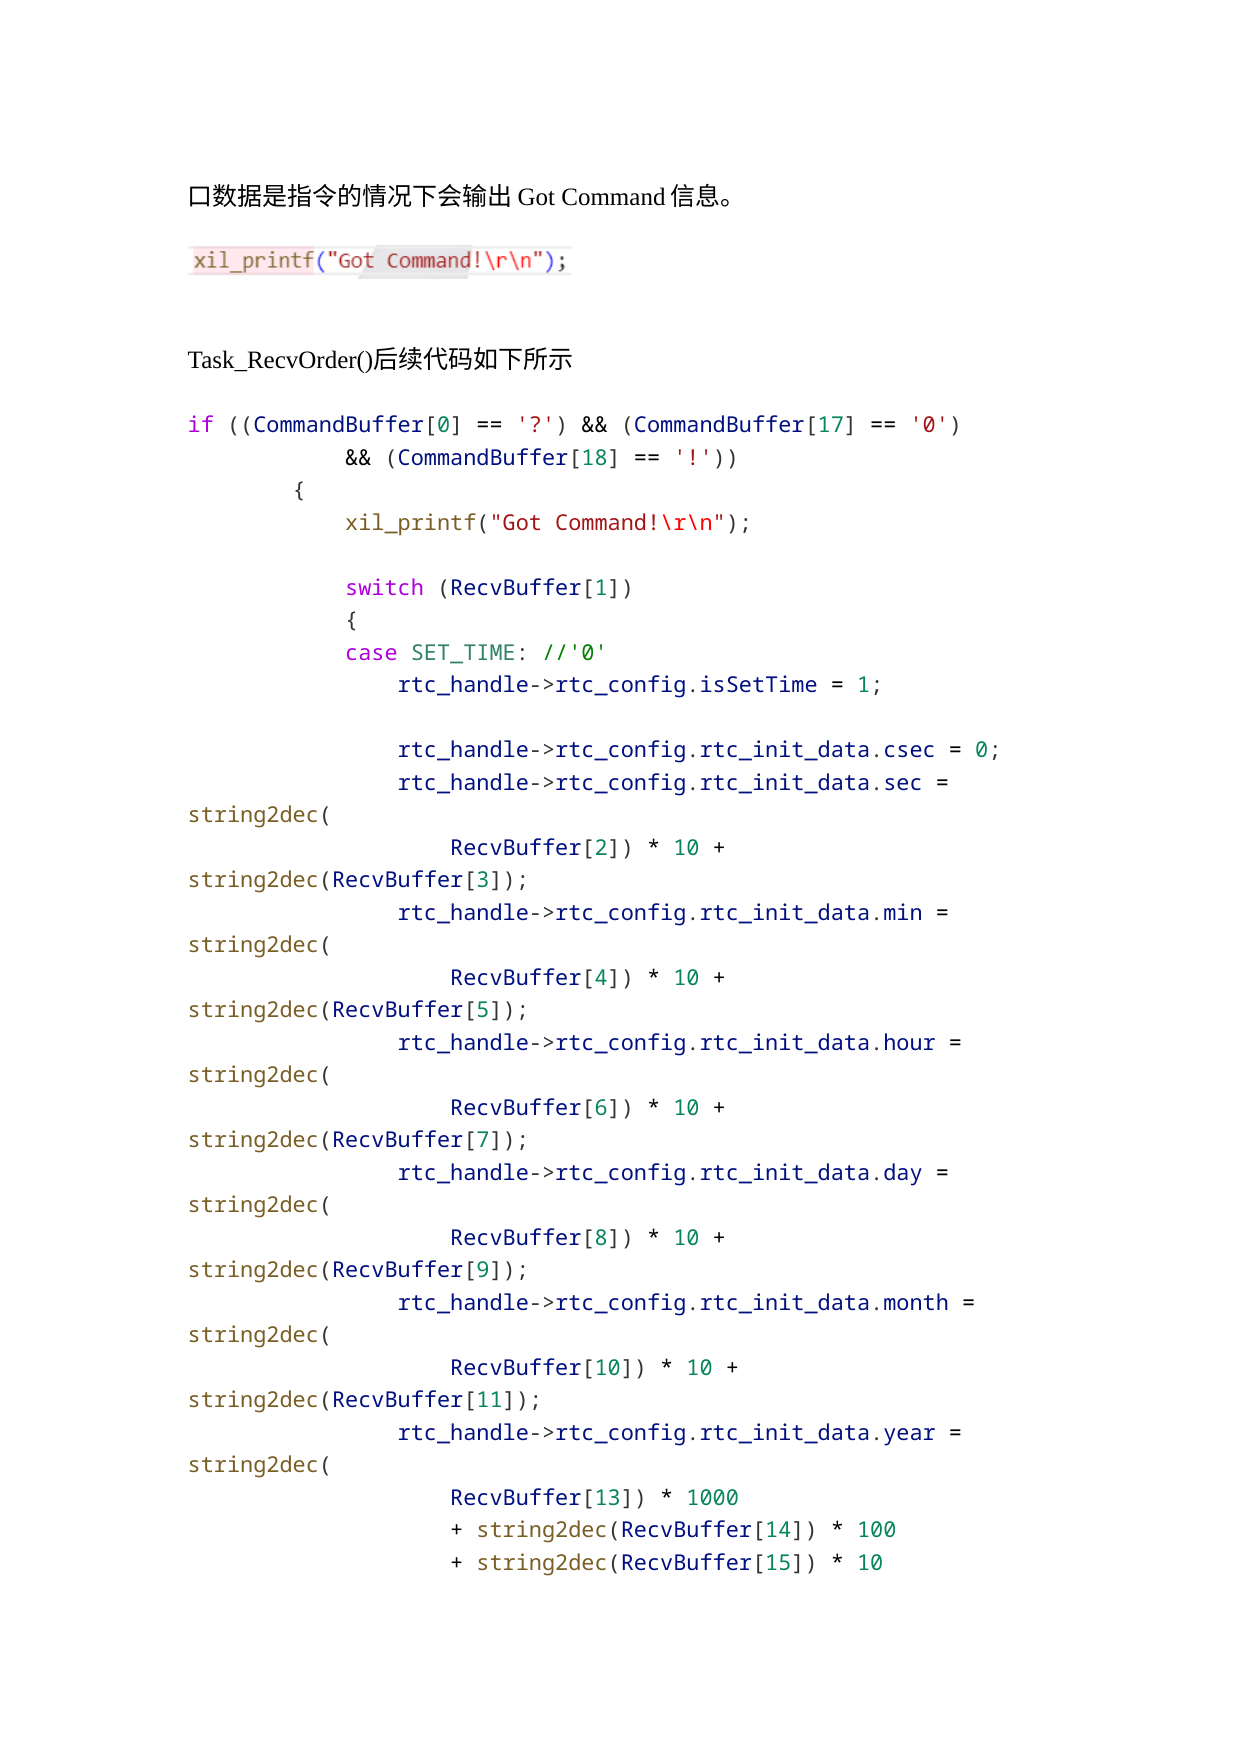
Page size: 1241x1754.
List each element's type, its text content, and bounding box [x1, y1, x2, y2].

text rtc_handle->rtc_config.rtc_init_data.hour = string2dec( [187, 1026, 1053, 1091]
text rtc_handle->rtc_config.isSetTime = 1; [187, 668, 1053, 701]
text rtc_handle->rtc_config.rtc_init_data.year = string2dec( [187, 1416, 1053, 1481]
text if ((CommandBuffer[0] == '?') && (CommandBuffer[17] == '0') [187, 408, 1053, 441]
text case SET_TIME: //'0' [187, 636, 1053, 668]
text rtc_handle->rtc_config.rtc_init_data.csec = 0; [187, 733, 1053, 766]
text rtc_handle->rtc_config.rtc_init_data.min = string2dec( [187, 896, 1053, 961]
text Task_RecvOrder()后续代码如下所示 [187, 325, 1053, 390]
text RecvBuffer[6]) * 10 + string2dec(RecvBuffer[7]); [187, 1091, 1053, 1156]
text && (CommandBuffer[18] == '!')) [187, 441, 1053, 473]
text { [187, 473, 1053, 506]
text rtc_handle->rtc_config.rtc_init_data.sec = string2dec( [187, 766, 1053, 831]
text + string2dec(RecvBuffer[14]) * 100 [187, 1513, 1053, 1546]
text + string2dec(RecvBuffer[15]) * 10 [187, 1546, 1053, 1578]
text RecvBuffer[8]) * 10 + string2dec(RecvBuffer[9]); [187, 1221, 1053, 1286]
text rtc_handle->rtc_config.rtc_init_data.day = string2dec( [187, 1156, 1053, 1221]
text rtc_handle->rtc_config.rtc_init_data.month = string2dec( [187, 1286, 1053, 1351]
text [187, 162, 1053, 227]
text RecvBuffer[13]) * 1000 [187, 1481, 1053, 1513]
text { [187, 603, 1053, 636]
text RecvBuffer[10]) * 10 + string2dec(RecvBuffer[11]); [187, 1351, 1053, 1416]
text RecvBuffer[4]) * 10 + string2dec(RecvBuffer[5]); [187, 961, 1053, 1026]
text xil_printf("Got Command!\r\n"); [187, 506, 1053, 538]
text RecvBuffer[2]) * 10 + string2dec(RecvBuffer[3]); [187, 831, 1053, 896]
text switch (RecvBuffer[1]) [187, 571, 1053, 603]
picture [187, 245, 572, 279]
